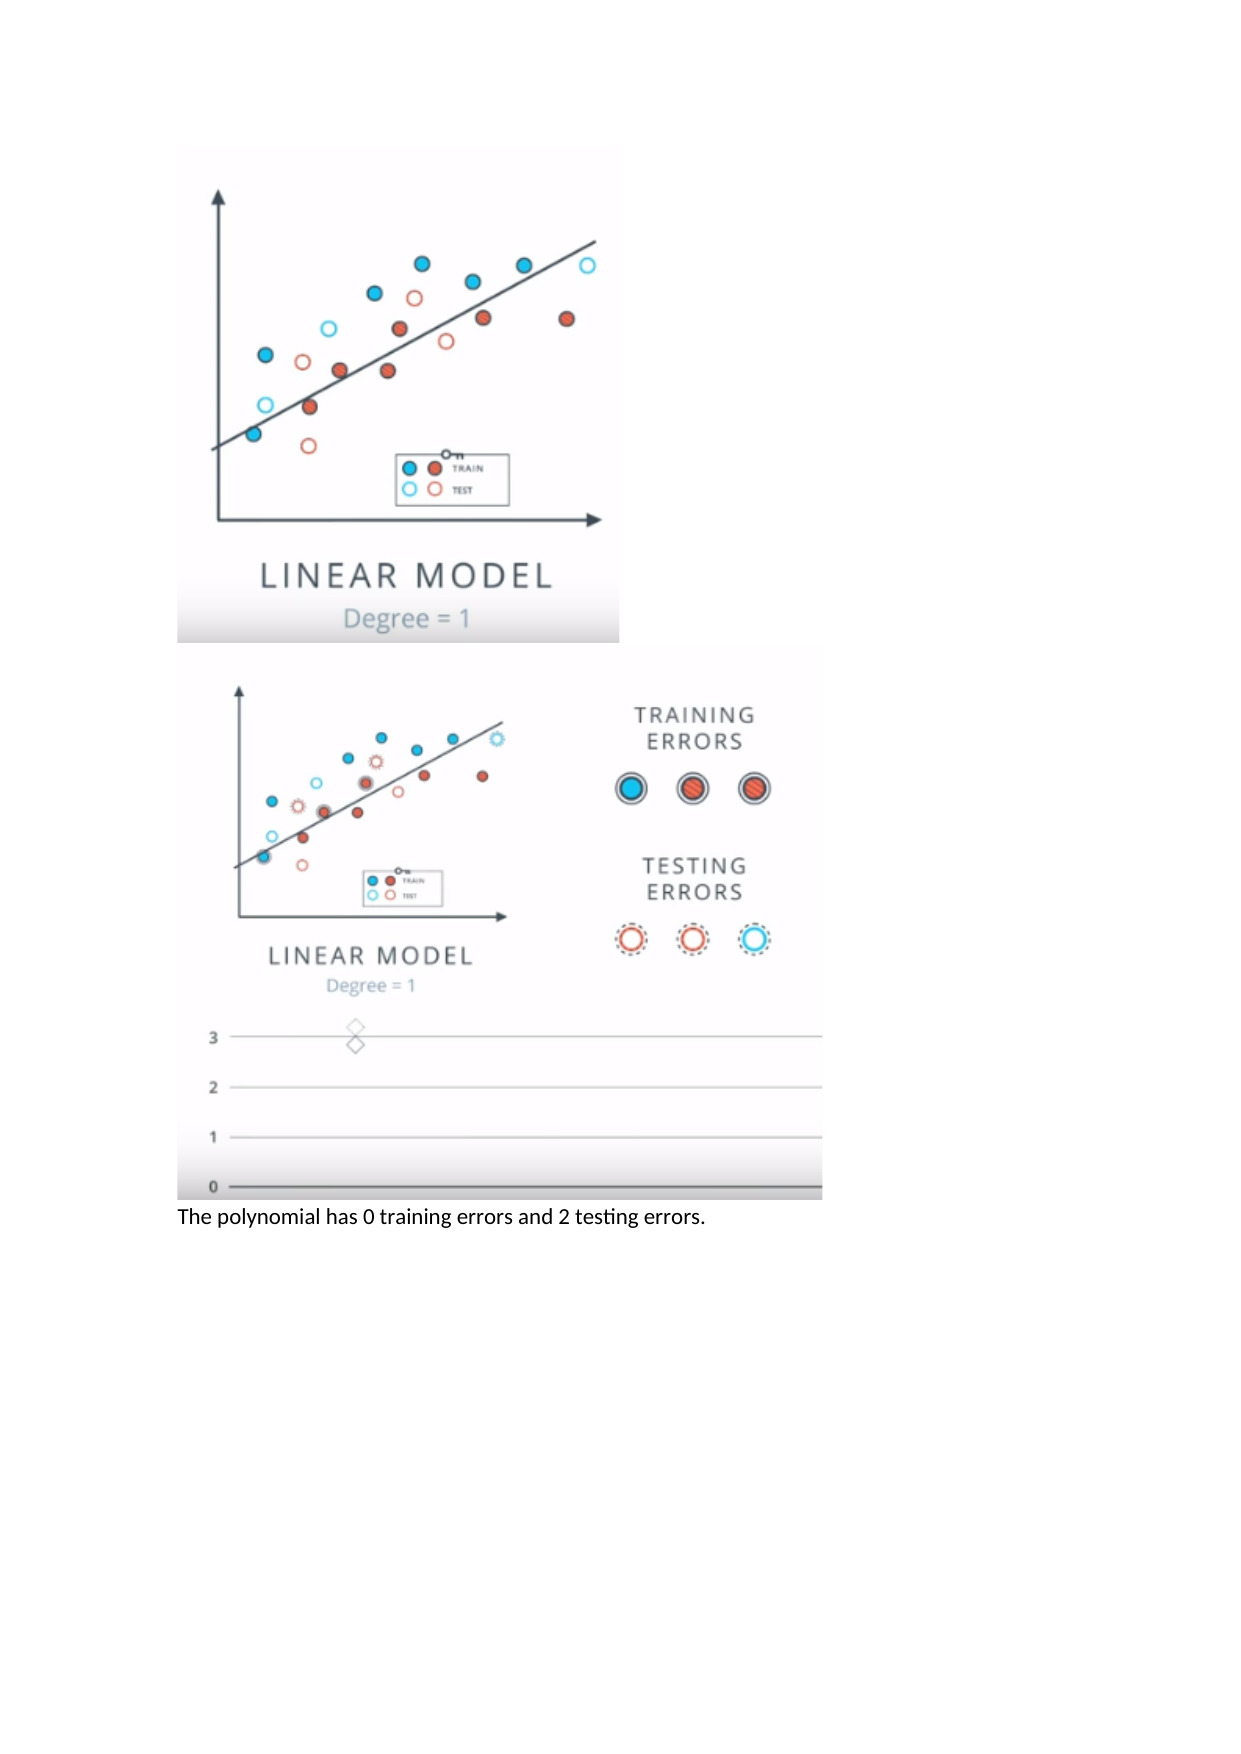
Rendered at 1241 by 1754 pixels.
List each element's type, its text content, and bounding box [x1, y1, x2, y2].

list The polynomial has 0 training errors and 2 testing errors. [177, 1202, 1063, 1230]
picture [177, 147, 620, 643]
picture [177, 645, 823, 1200]
